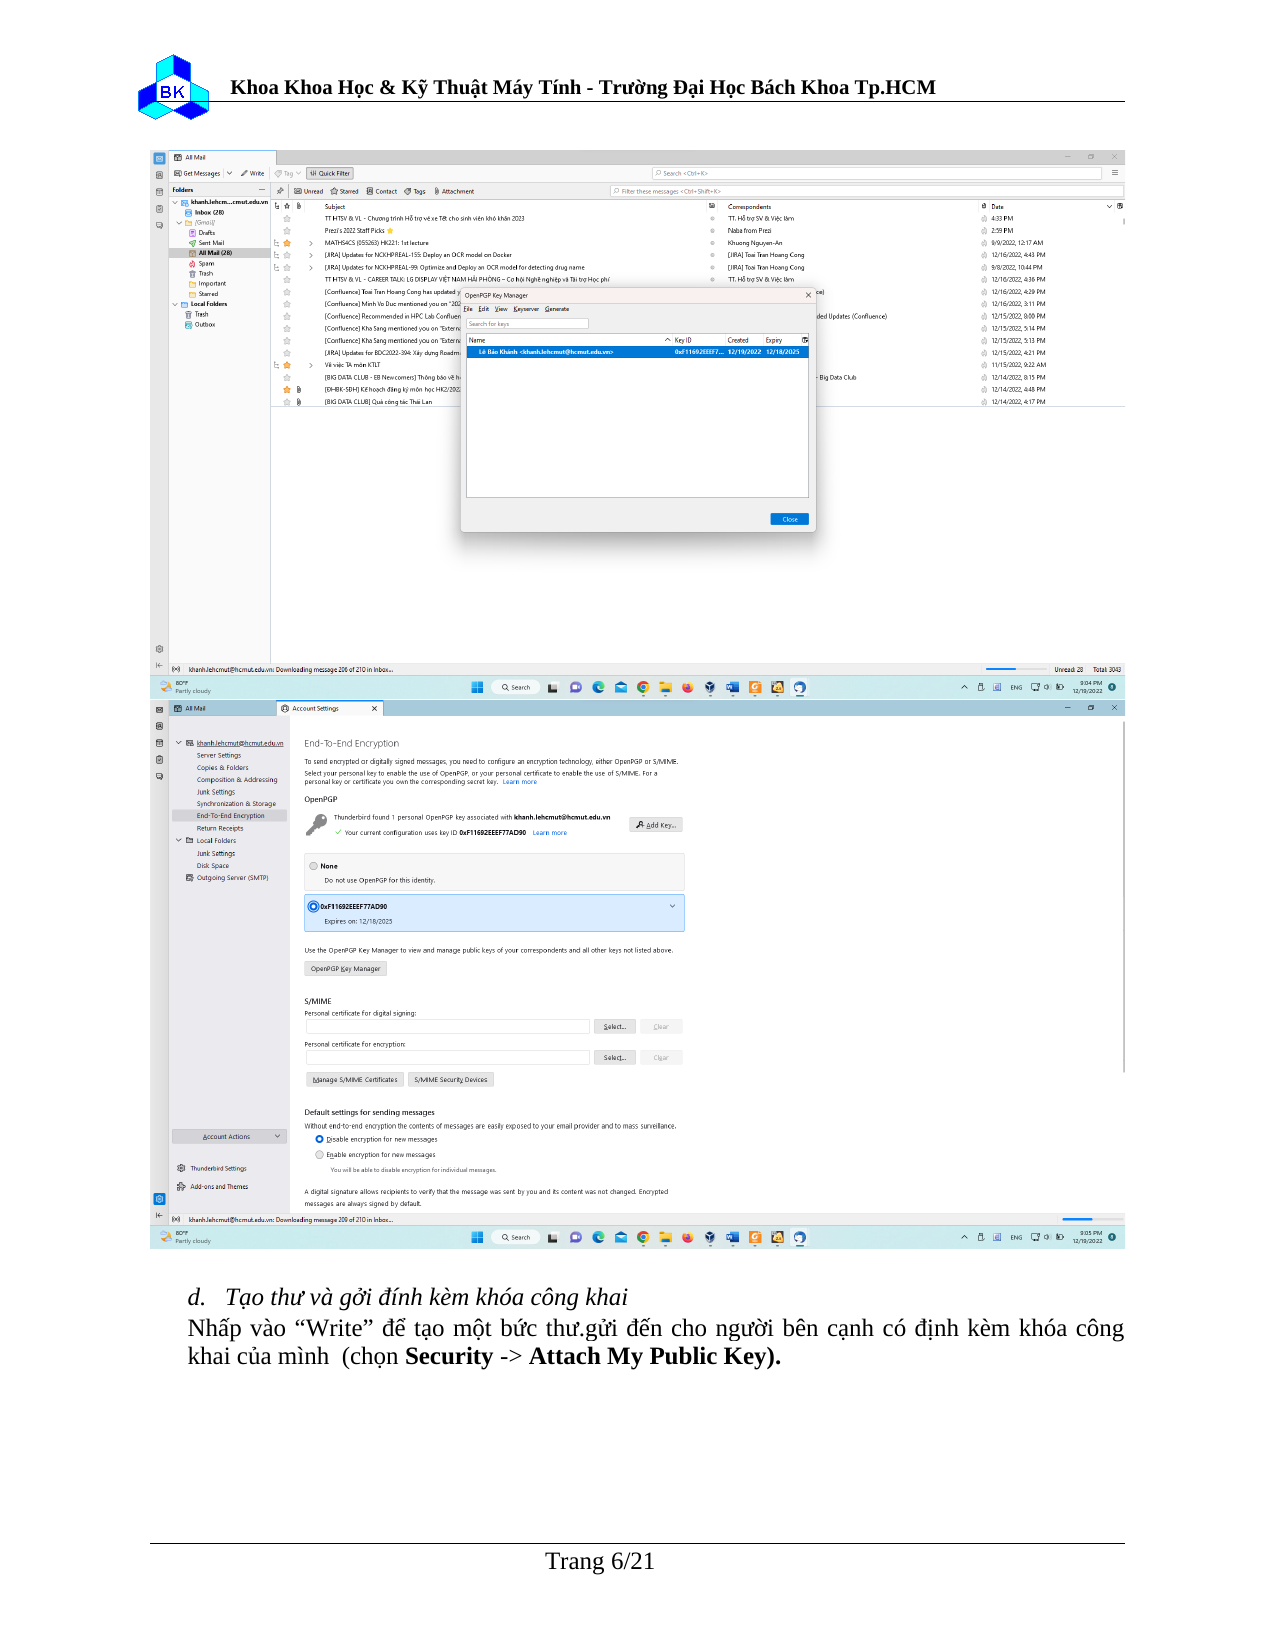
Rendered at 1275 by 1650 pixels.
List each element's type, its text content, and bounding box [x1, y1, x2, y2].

text Nhấp vào “Write” để tạo một bức thư.gửi đến cho người bên cạnh có định kèm khóa công khai của mình (chọn Security -> Attach My Public Key). [187, 1313, 1125, 1370]
picture [150, 150, 1125, 699]
picture [131, 48, 214, 132]
list Tạo thư và gởi đính kèm khóa công khai [187, 1282, 1125, 1311]
picture [150, 700, 1125, 1249]
